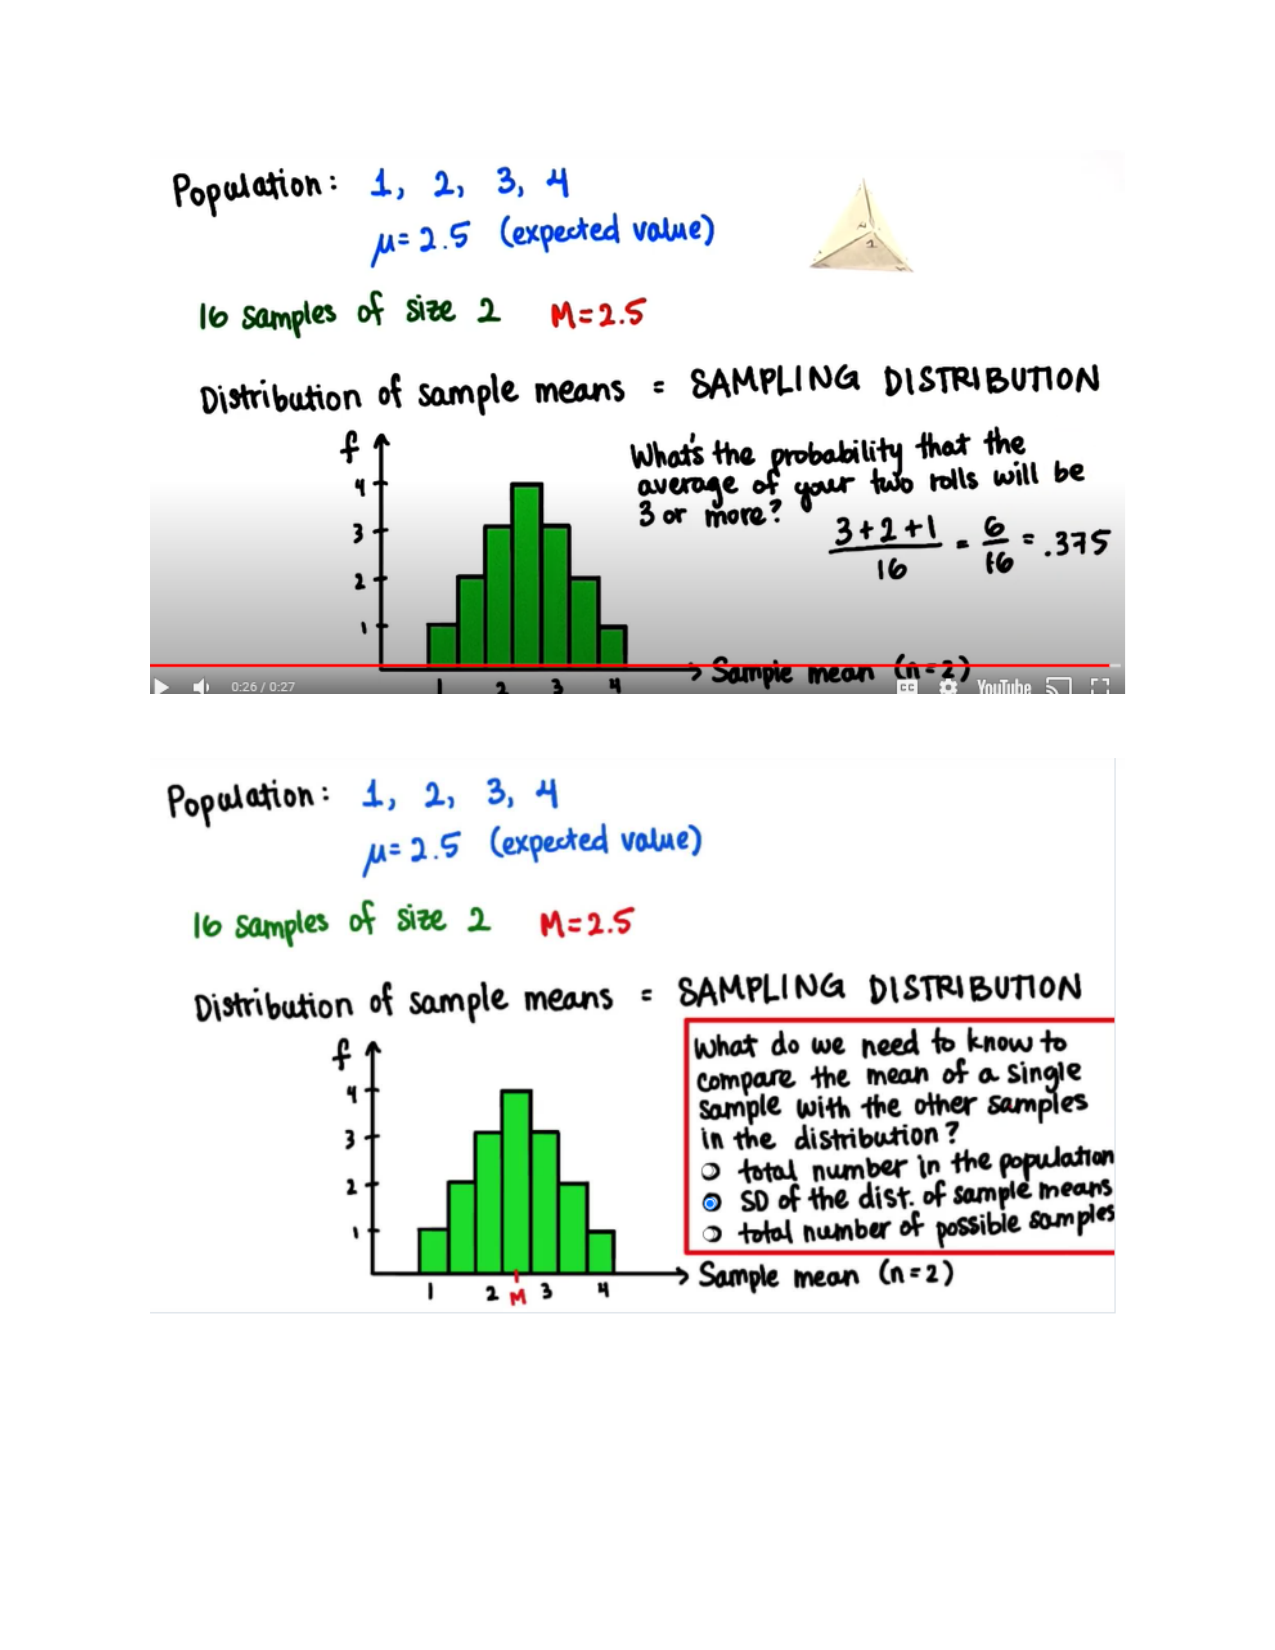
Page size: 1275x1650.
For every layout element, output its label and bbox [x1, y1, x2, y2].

picture [150, 758, 1125, 1325]
picture [150, 150, 1125, 694]
